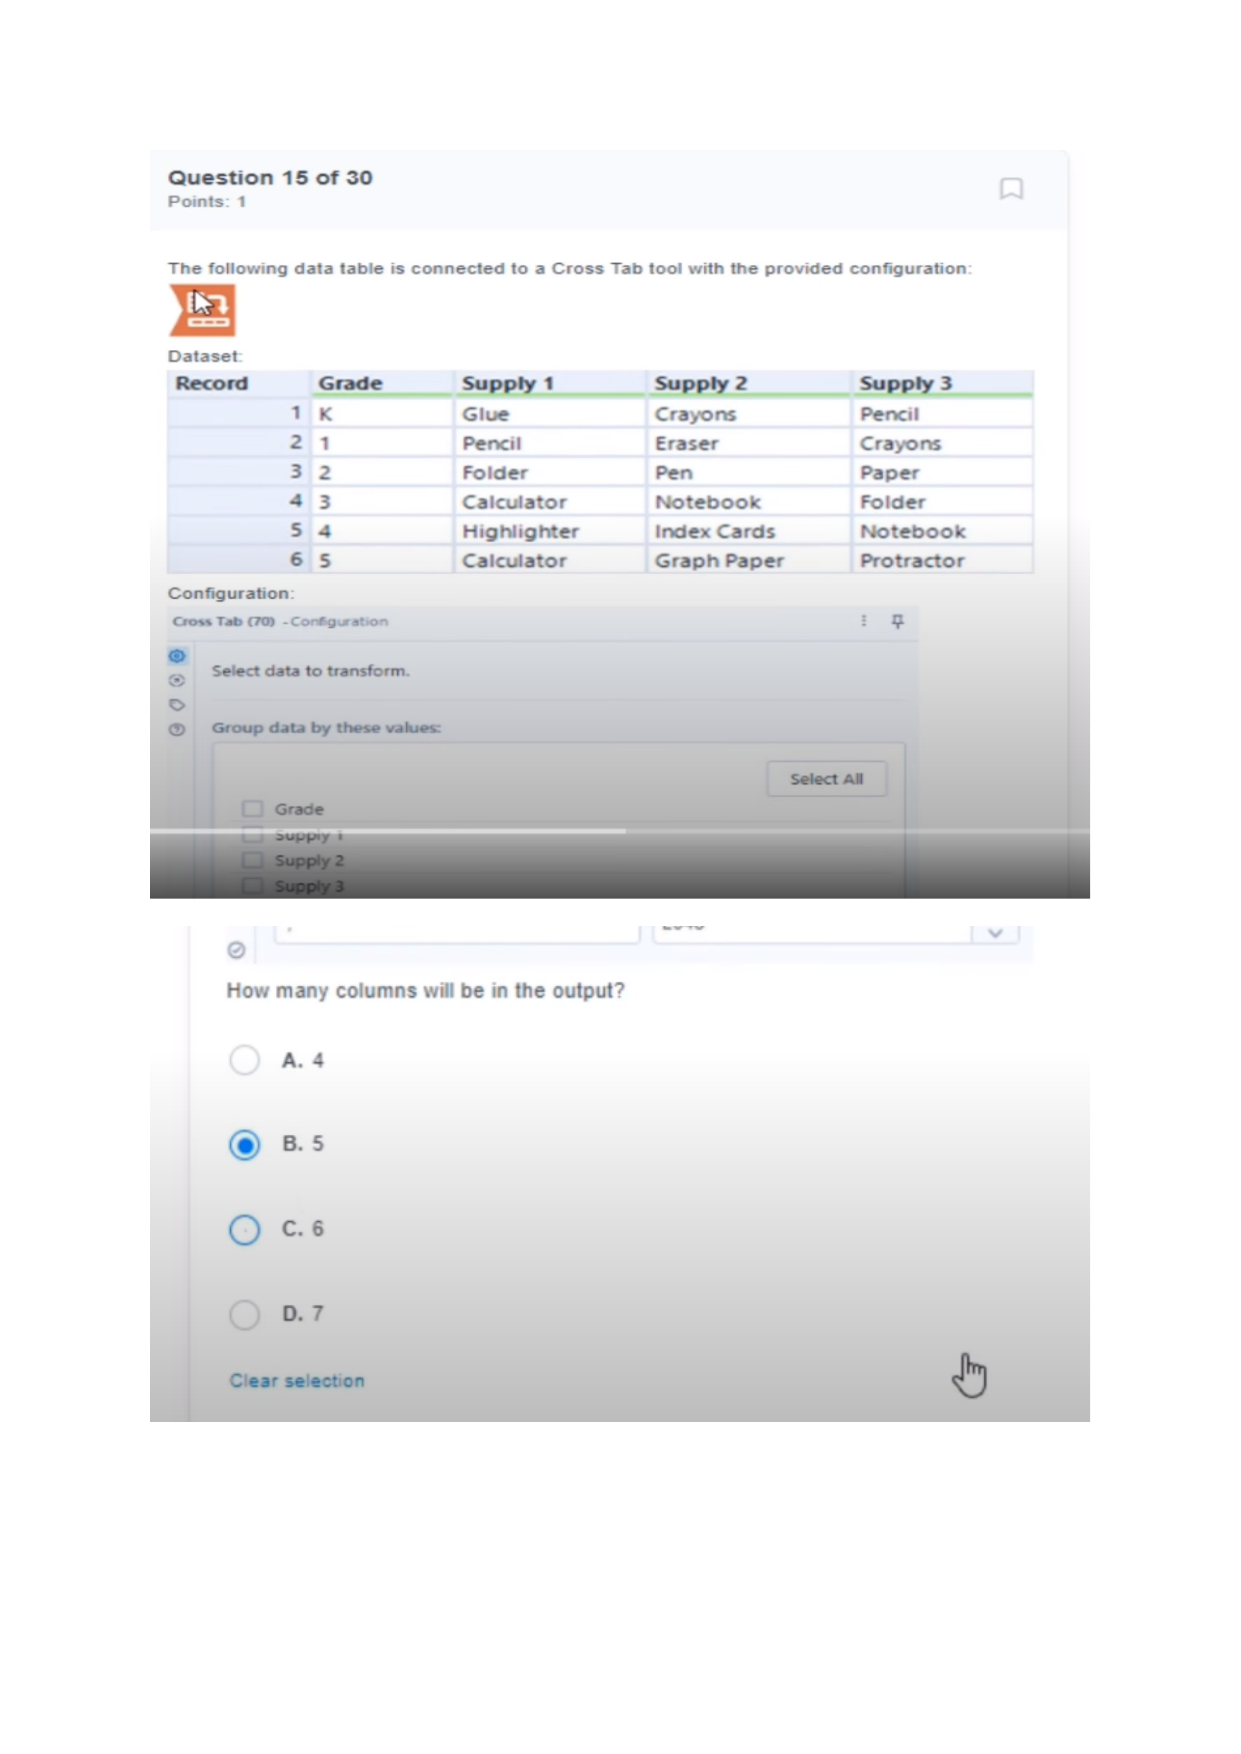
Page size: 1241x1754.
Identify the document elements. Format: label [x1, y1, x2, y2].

picture [150, 150, 1091, 908]
picture [150, 926, 1091, 1422]
